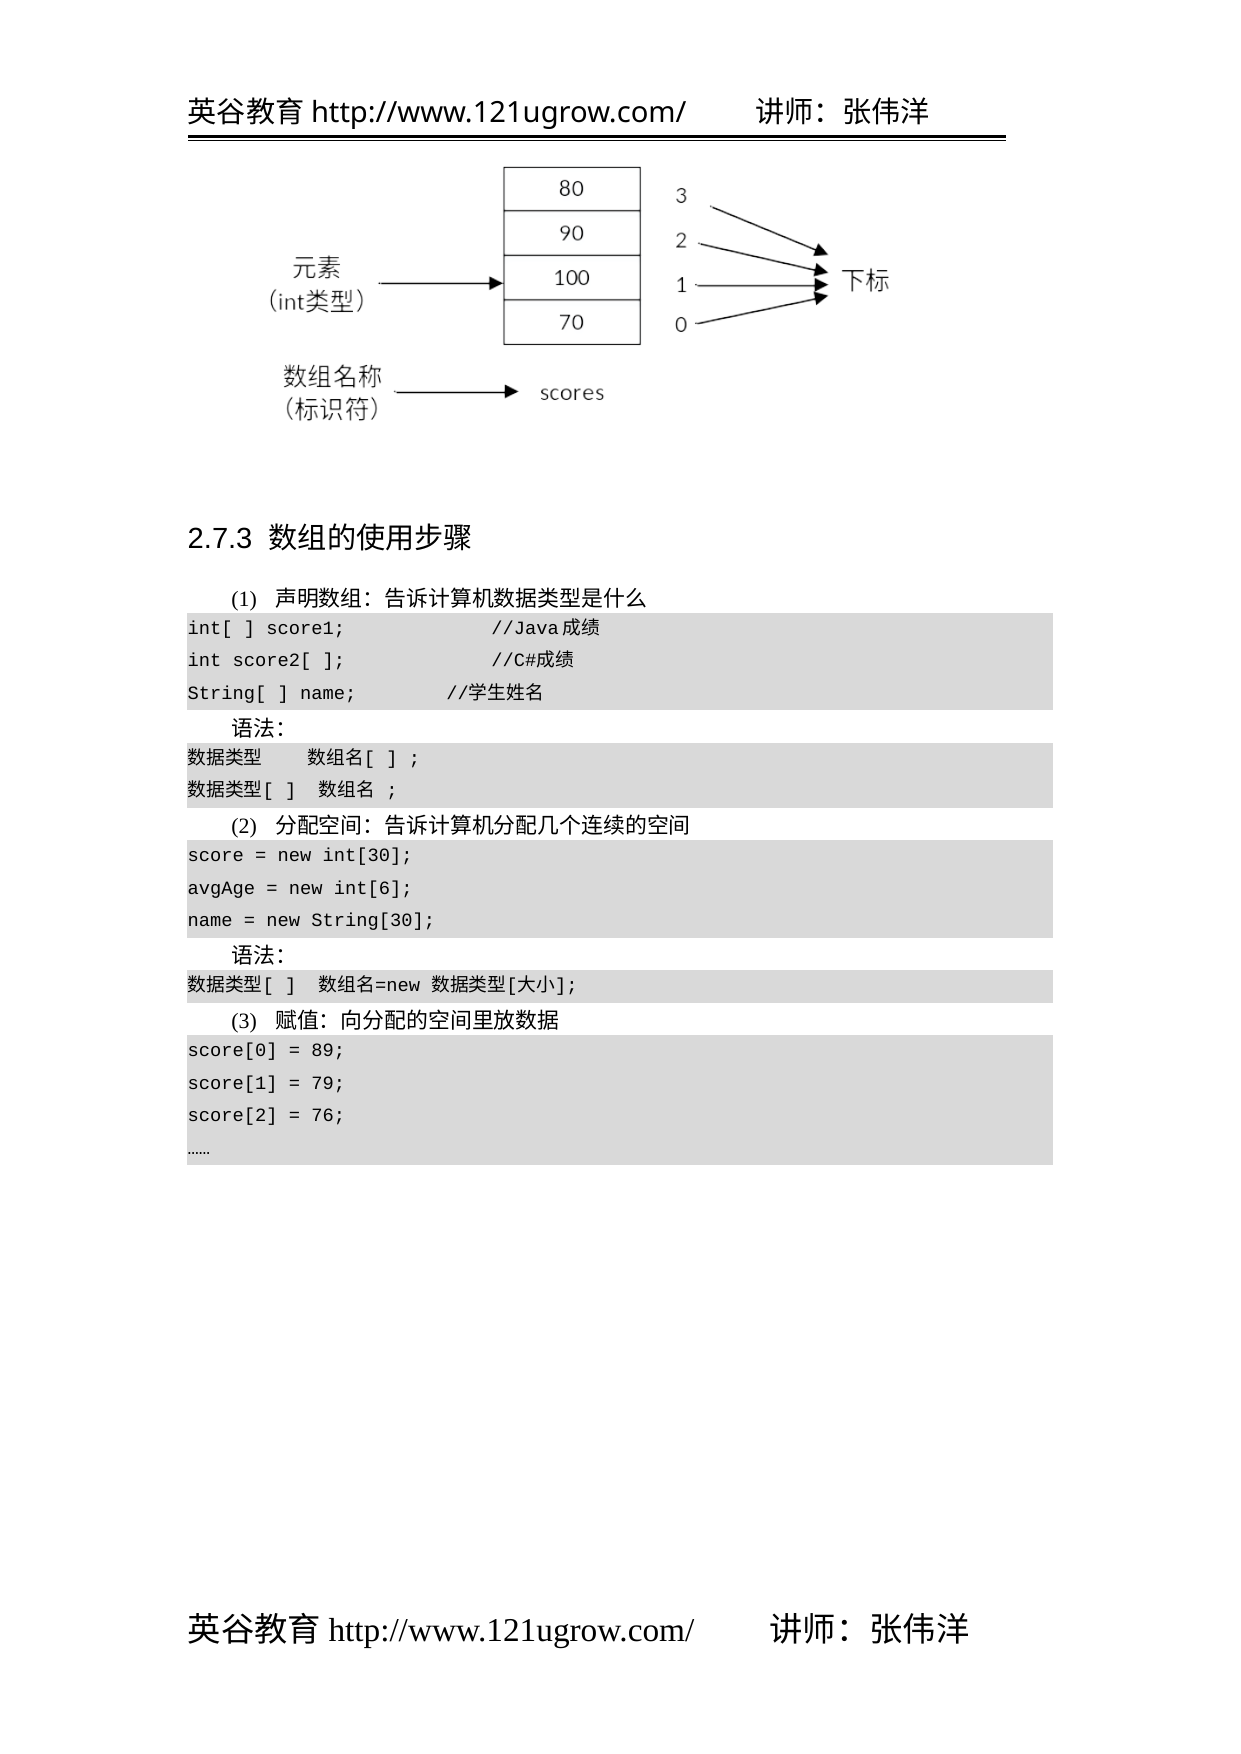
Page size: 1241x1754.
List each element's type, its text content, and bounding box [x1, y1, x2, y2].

text 语法： [187, 710, 1053, 743]
list 声明数组：告诉计算机数据类型是什么 [231, 580, 1053, 613]
subtitle 数组的使用步骤 [187, 503, 1053, 568]
text score[2] = 76; [187, 1100, 1053, 1133]
list 分配空间：告诉计算机分配几个连续的空间 [231, 808, 1053, 840]
text int[ ] score1; //Java成绩 [187, 613, 1053, 645]
text avgAge = new int[6]; [187, 873, 1053, 905]
text name = new String[30]; [187, 905, 1053, 938]
text score[1] = 79; [187, 1068, 1053, 1100]
text 数据类型 数组名[ ] ; [187, 743, 1053, 775]
text score[0] = 89; [187, 1035, 1053, 1068]
text 数据类型[ ] 数组名 ; [187, 775, 1053, 808]
text String[ ] name; //学生姓名 [187, 678, 1053, 710]
list 赋值：向分配的空间里放数据 [231, 1003, 1053, 1035]
text …… [187, 1133, 1053, 1165]
text 数据类型[ ] 数组名=new 数据类型[大小]; [187, 970, 1053, 1003]
text 语法： [231, 938, 1053, 970]
text score = new int[30]; [187, 840, 1053, 873]
text int score2[ ]; //C#成绩 [187, 645, 1053, 678]
